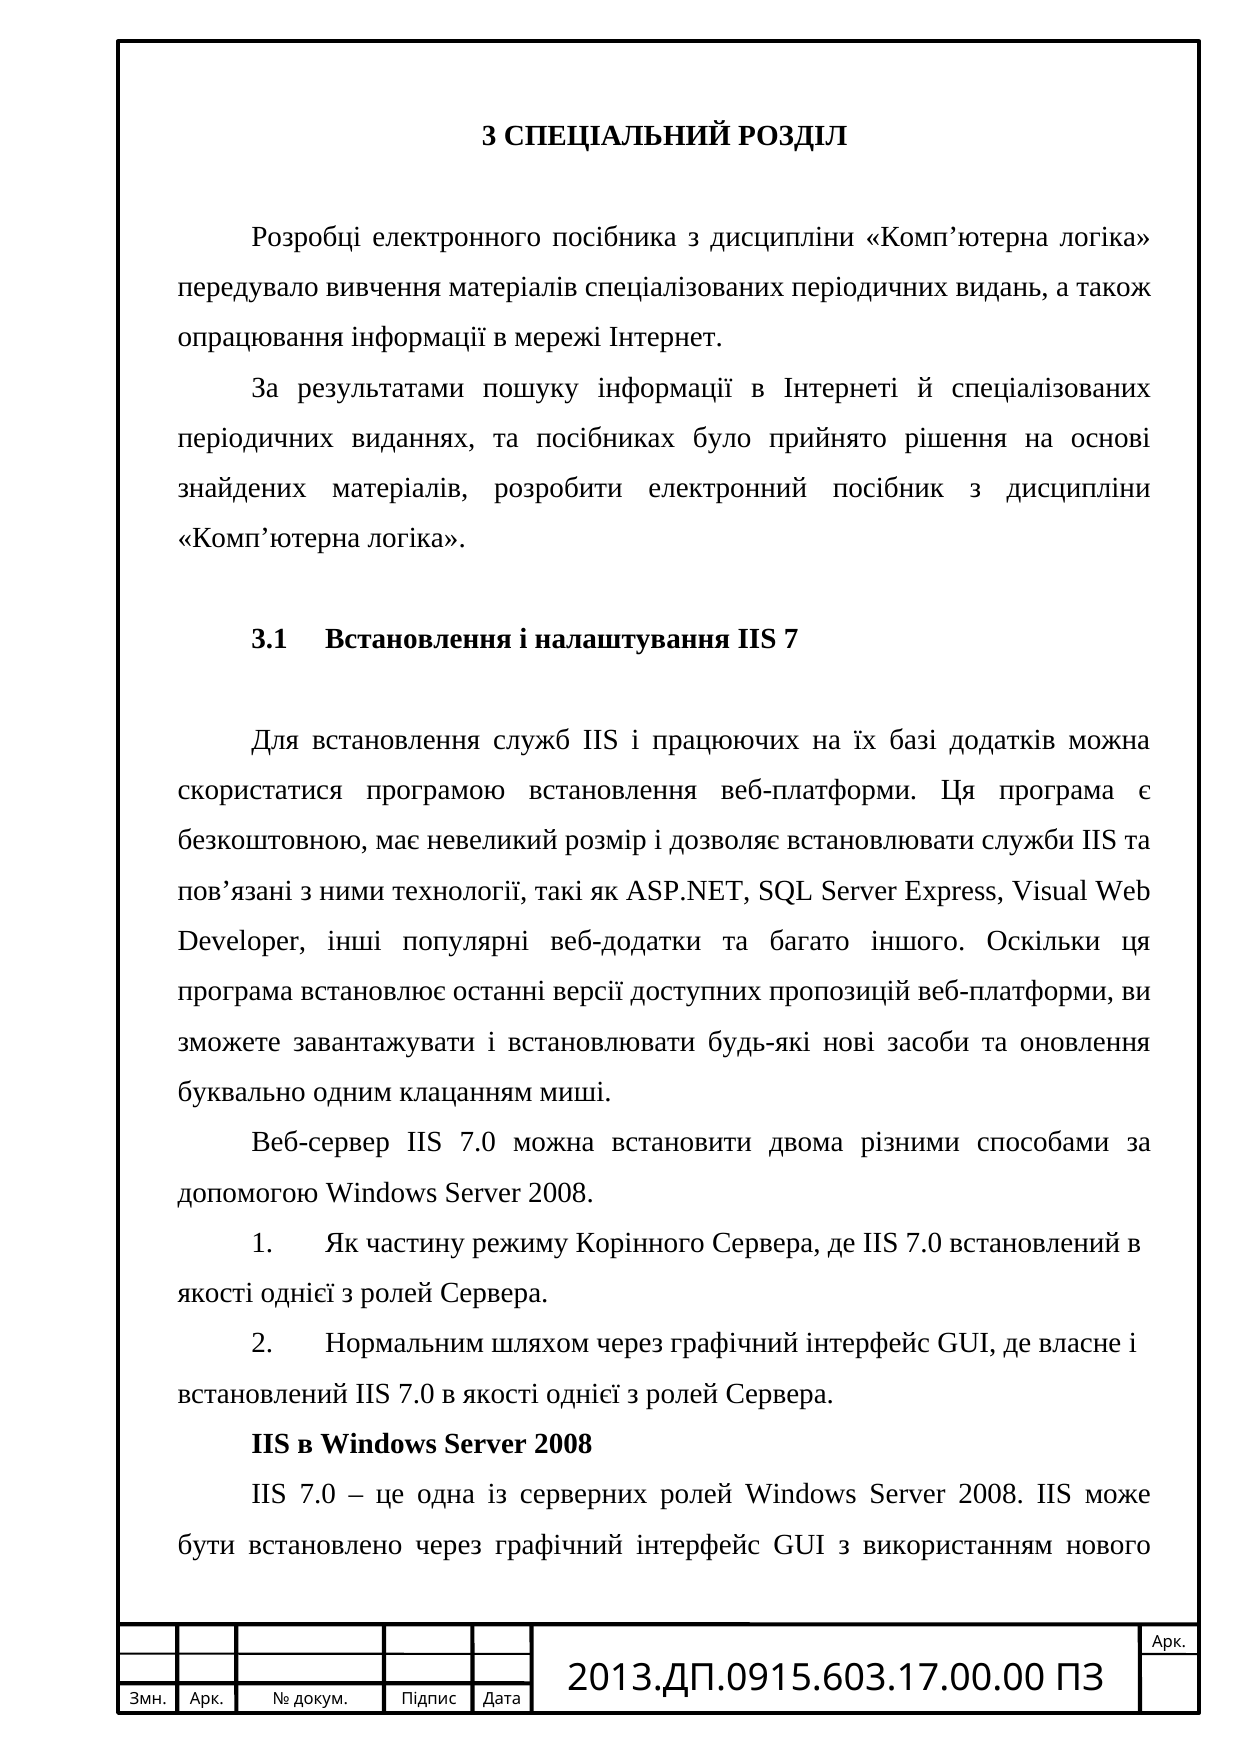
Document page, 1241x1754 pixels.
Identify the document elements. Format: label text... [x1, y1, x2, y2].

text Для встановлення служб IIS і працюючих на їх базі додатків можна скористатися програмою встановлення веб-платформи. Ця програма є безкоштовною, має невеликий розмір і дозволяє встановлювати служби IIS та пов’язані з ними технології, такі як ASP.NET, SQL Server Express, Visual Web Developer, інші популярні веб-додатки та багато іншого. Оскільки ця програма встановлює останні версії доступних пропозицій веб-платформи, ви зможете завантажувати і встановлювати будь-які нові засоби та оновлення буквально одним клацанням миші. [177, 722, 1152, 1108]
list Як частину режиму Корінного Сервера, де IIS 7.0 встановлений в якості однієї з ролей Сервера. [177, 1225, 1152, 1309]
list Нормальним шляхом через графічний інтерфейс GUI, де власне і встановлений IIS 7.0 в якості однієї з ролей Сервера. [177, 1326, 1152, 1409]
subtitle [177, 1477, 1152, 1560]
text Веб-сервер IIS 7.0 можна встановити двома різними способами за допомогою Windows Server 2008. [177, 1124, 1152, 1208]
text Розробці електронного посібника з дисципліни «Комп’ютерна логіка» передувало вивчення матеріалів спеціалізованих періодичних видань, а також опрацювання інформації в мережі Інтернет. [177, 219, 1152, 353]
text IIS в Windows Server 2008 [177, 1426, 1152, 1460]
list Встановлення і налаштування IIS 7 [177, 621, 1152, 655]
text 3 СПЕЦІАЛЬНИЙ РОЗДІЛ [177, 118, 1152, 152]
text За результатами пошуку інформації в Інтернеті й спеціалізованих періодичних виданнях, та посібниках було прийнято рішення на основі знайдених матеріалів, розробити електронний посібник з дисципліни «Комп’ютерна логіка». [177, 370, 1152, 554]
